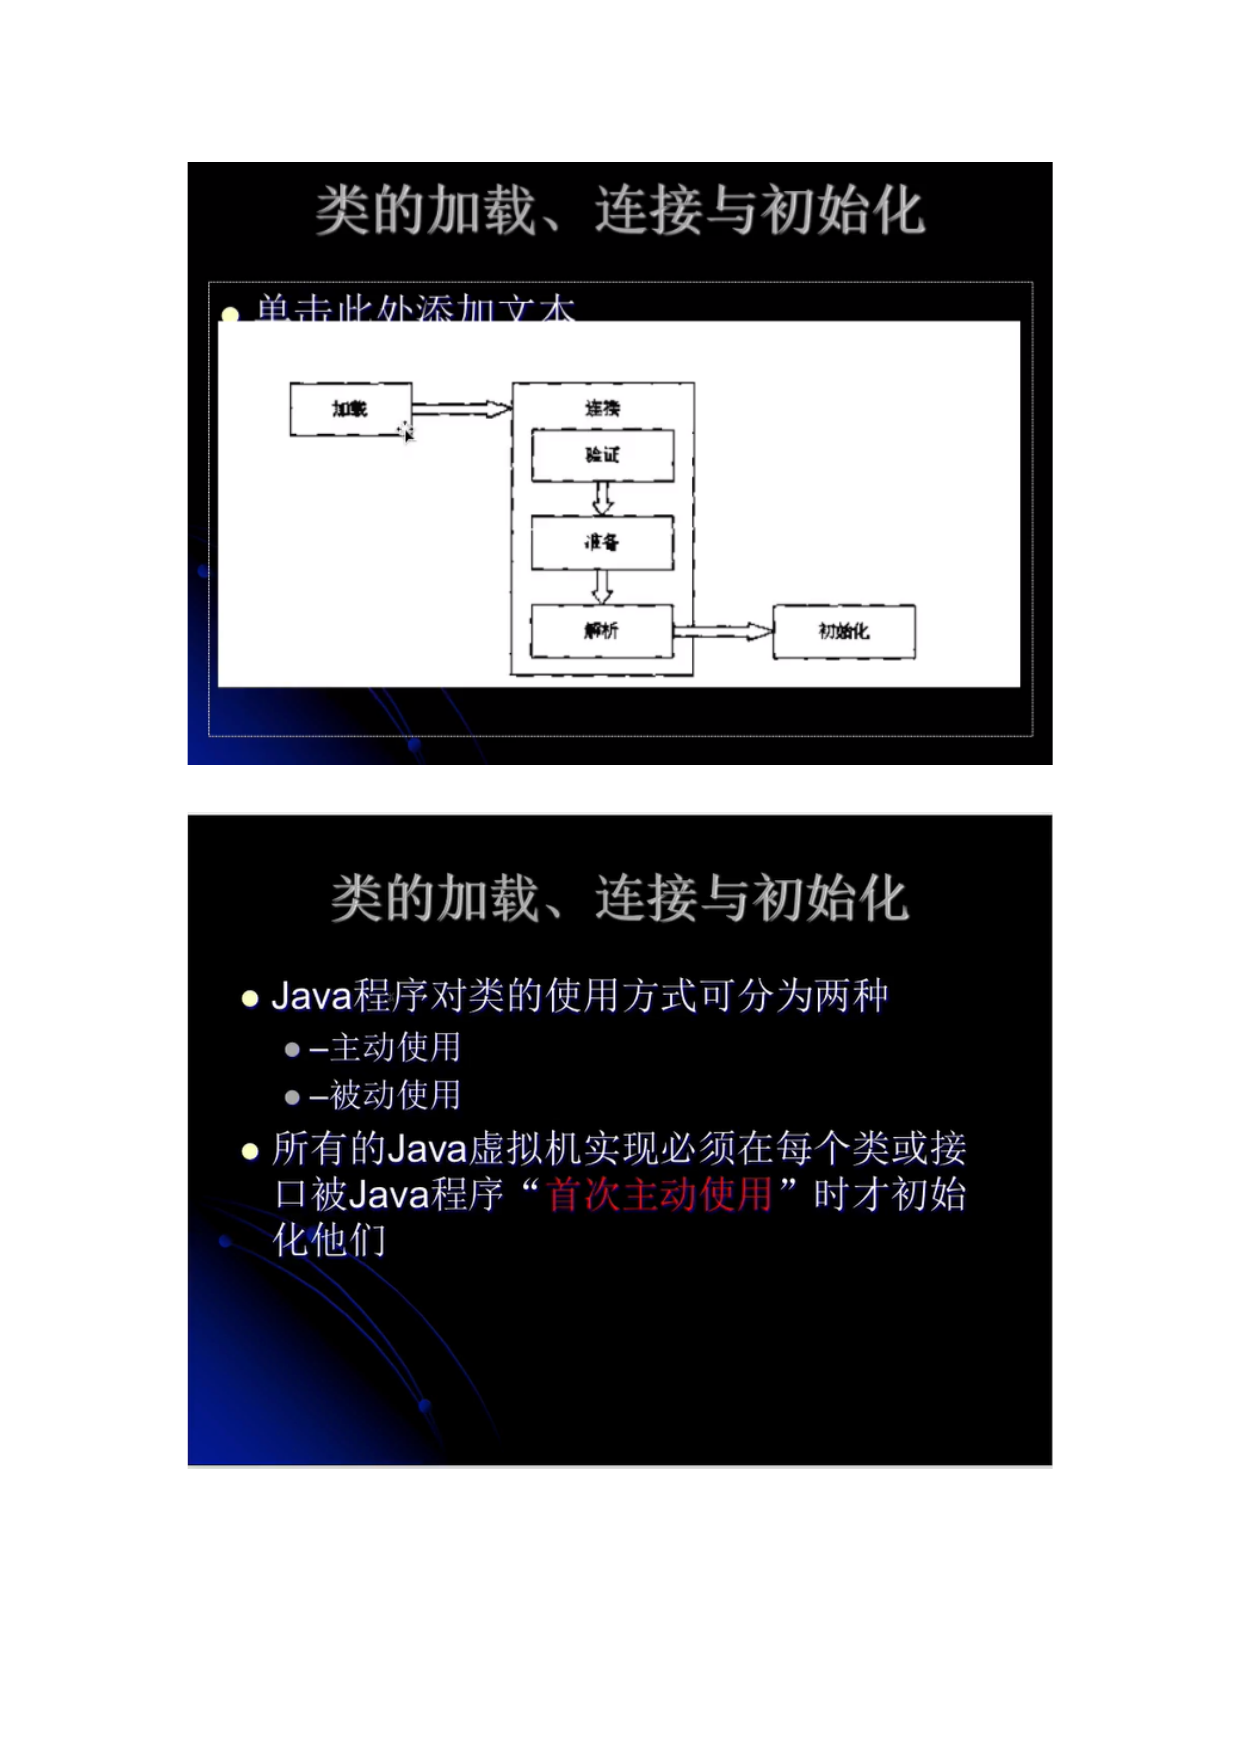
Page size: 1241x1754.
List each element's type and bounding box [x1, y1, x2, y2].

picture [187, 162, 1053, 765]
picture [187, 812, 1053, 1469]
